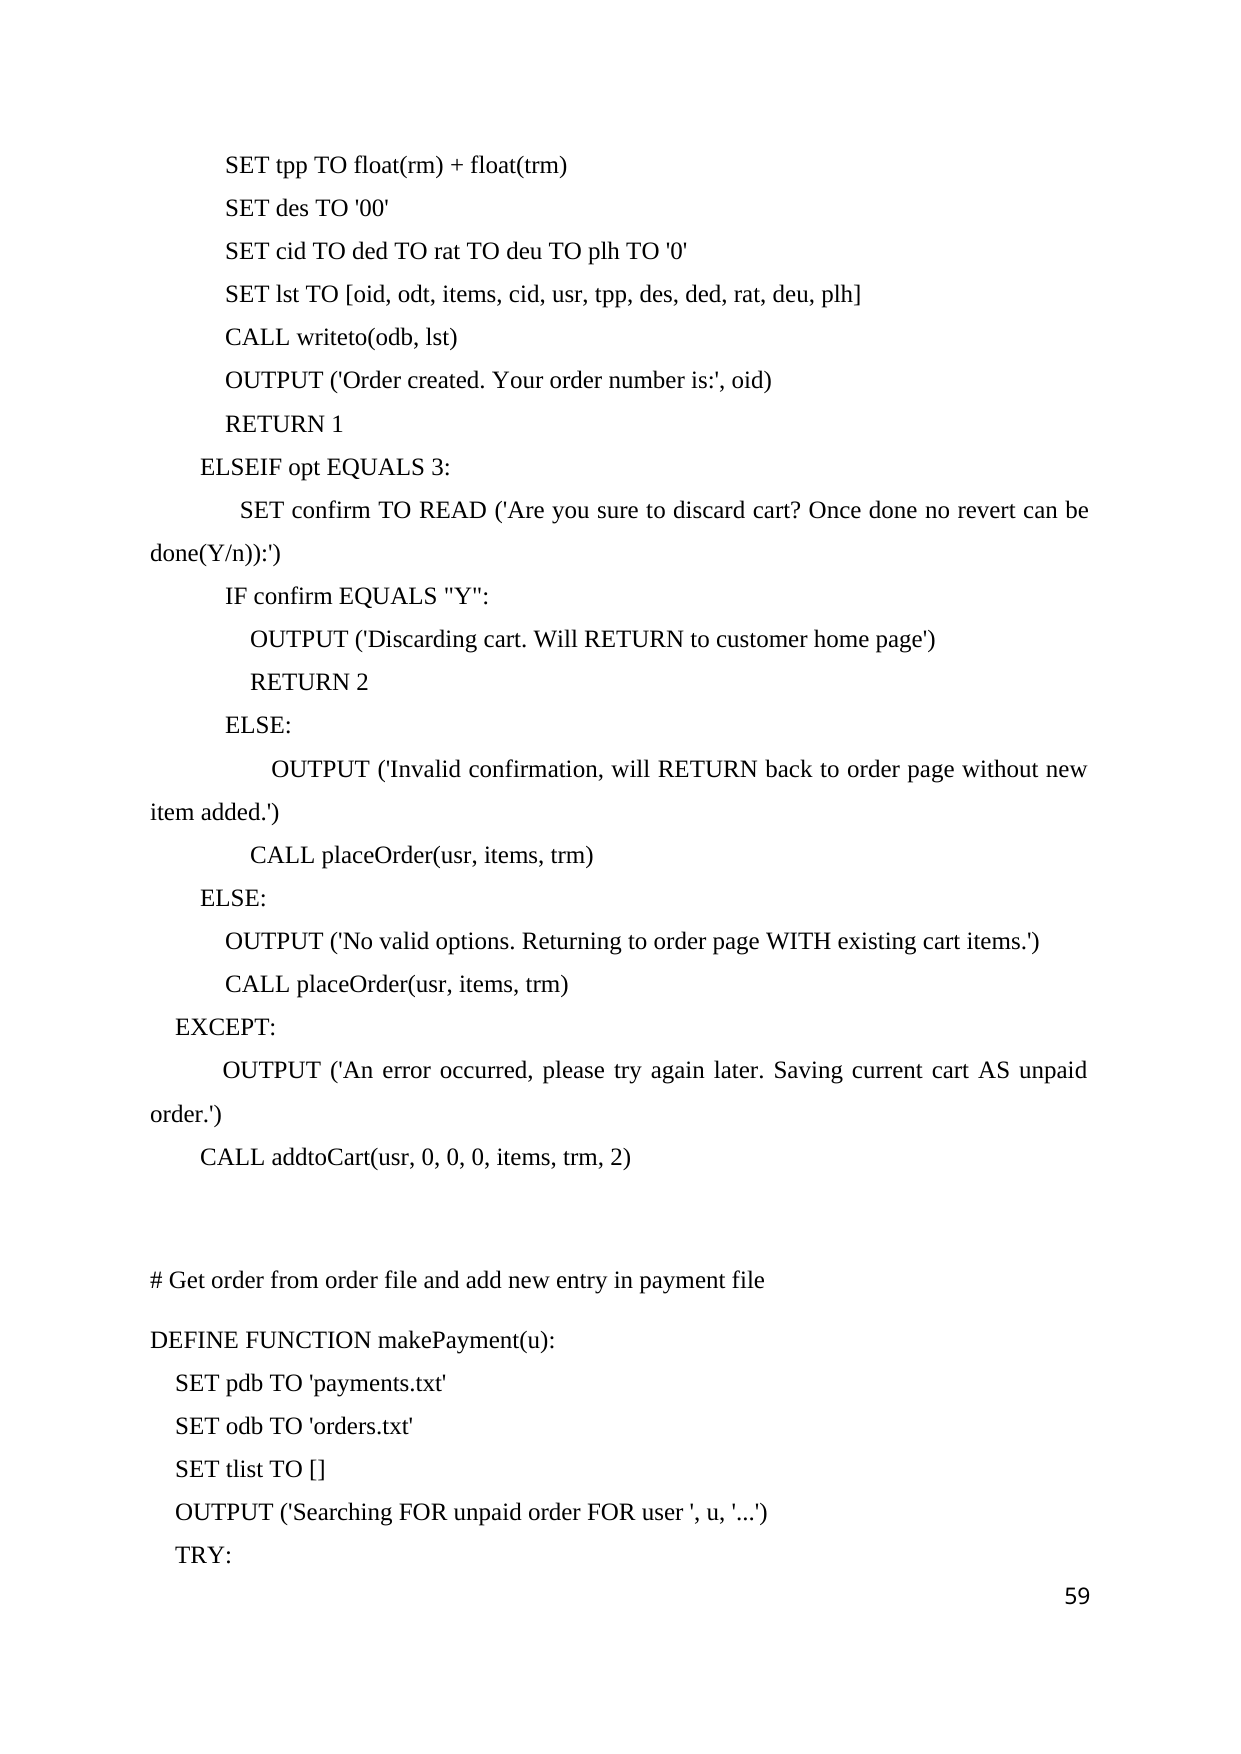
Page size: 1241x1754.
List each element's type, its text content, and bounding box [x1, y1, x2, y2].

text # Get order from order file and add new entry in payment file [150, 1265, 1090, 1294]
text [150, 150, 1090, 1171]
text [150, 1325, 1090, 1569]
